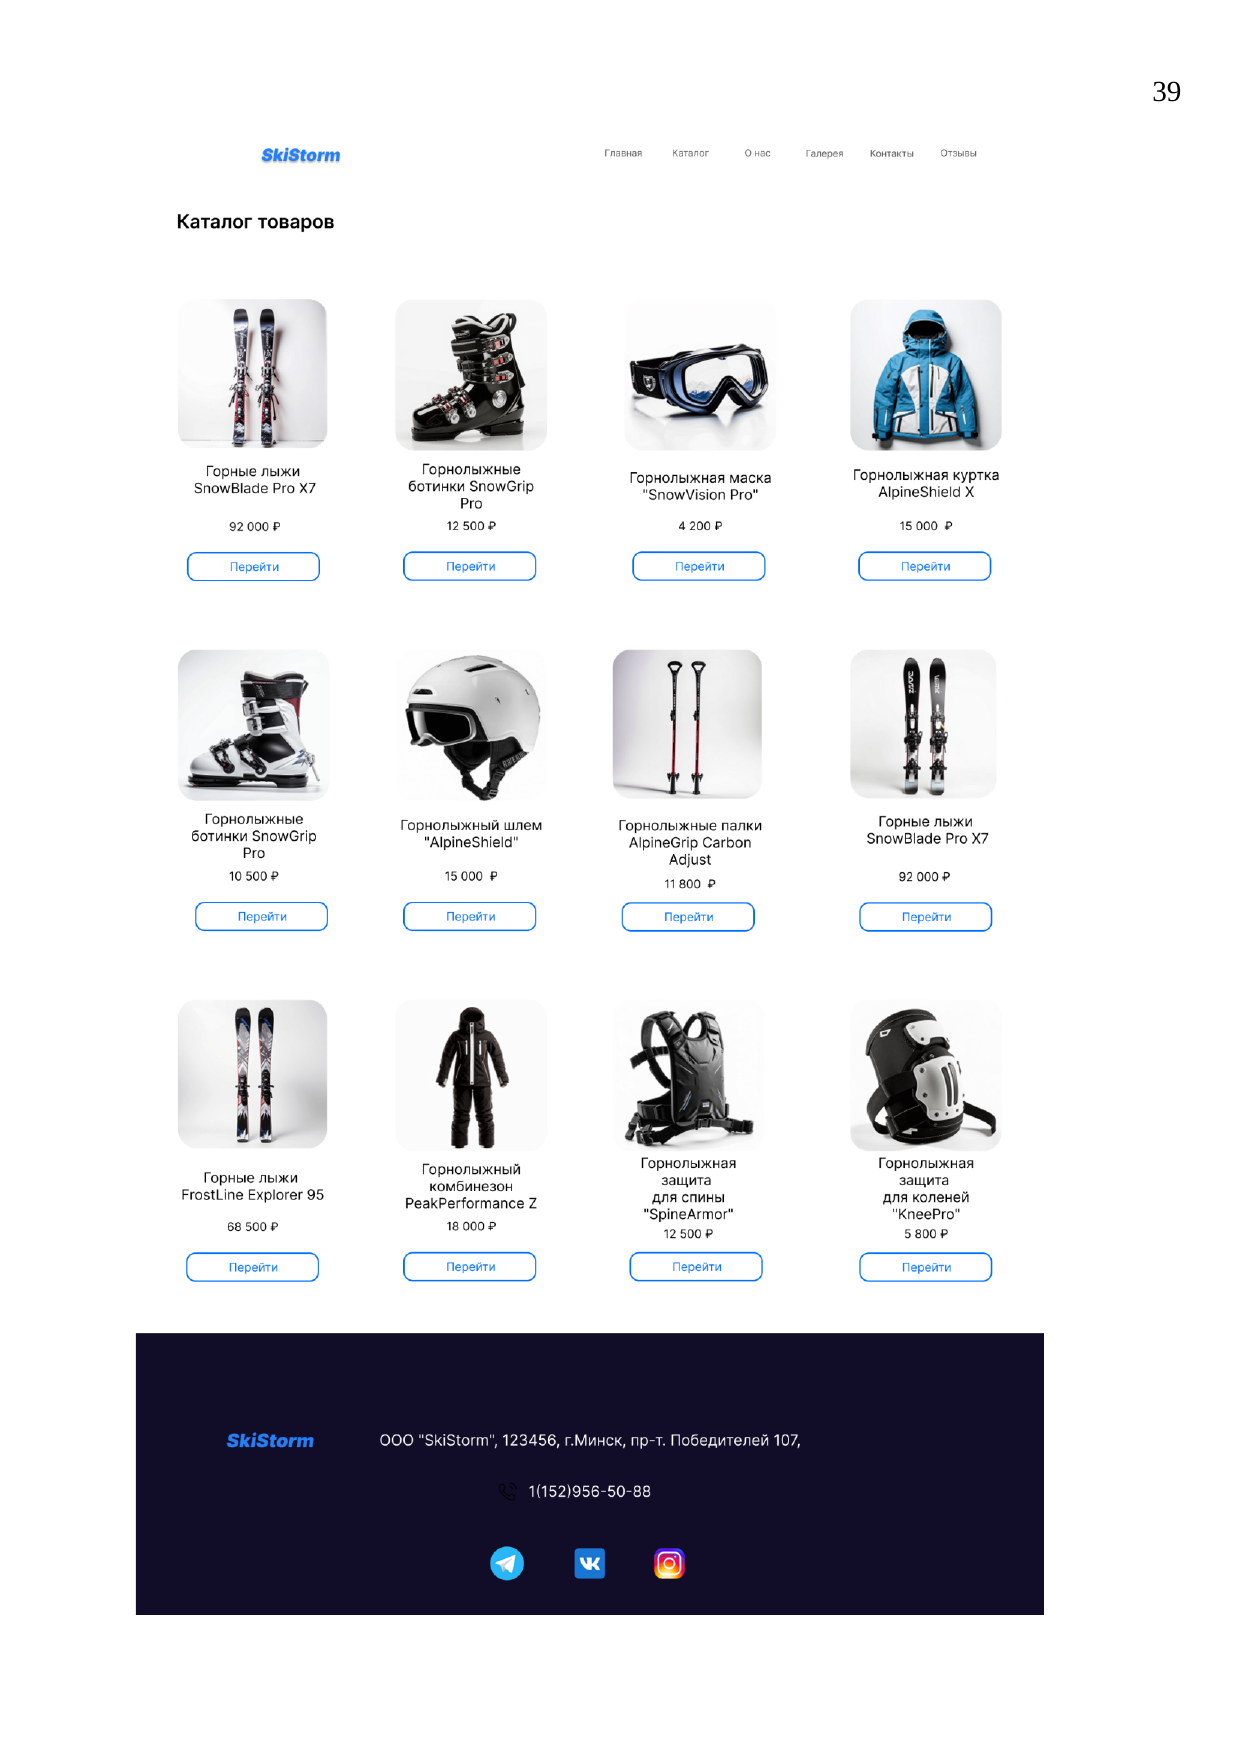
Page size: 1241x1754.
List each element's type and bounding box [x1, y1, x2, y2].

picture [135, 135, 1044, 1615]
